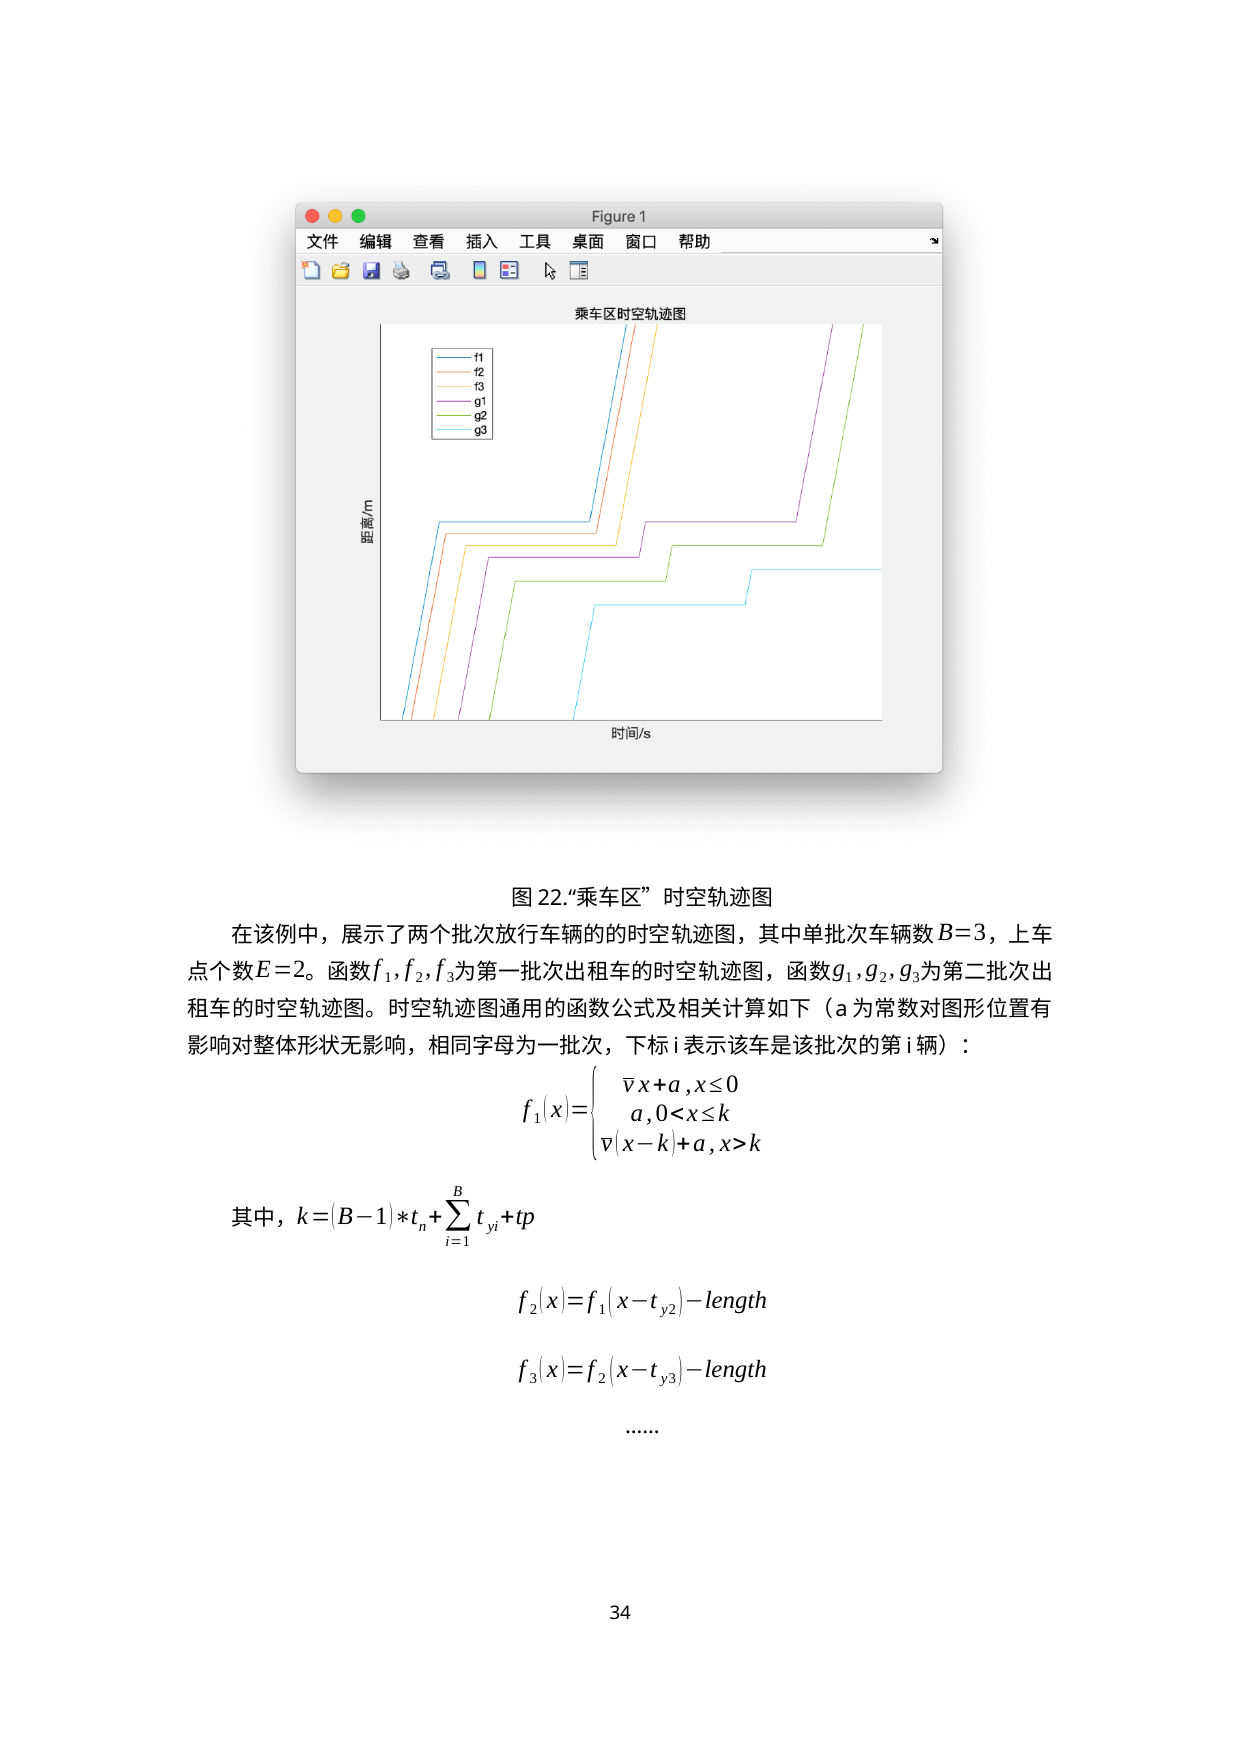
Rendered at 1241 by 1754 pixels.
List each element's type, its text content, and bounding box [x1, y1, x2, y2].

text …… [187, 1408, 1053, 1441]
text 在该例中，展示了两个批次放行车辆的的时空轨迹图，其中单批次车辆数，上车点个数。函数为第一批次出租车的时空轨迹图，函数为第二批次出租车的时空轨迹图。时空轨迹图通用的函数公式及相关计算如下（a为常数对图形位置有影响对整体形状无影响，相同字母为一批次，下标i表示该车是该批次的第i辆）： [187, 916, 1053, 1061]
picture [231, 159, 1007, 858]
text 图22.“乘车区”时空轨迹图 [187, 879, 1053, 912]
text 其中， [187, 1167, 1053, 1265]
